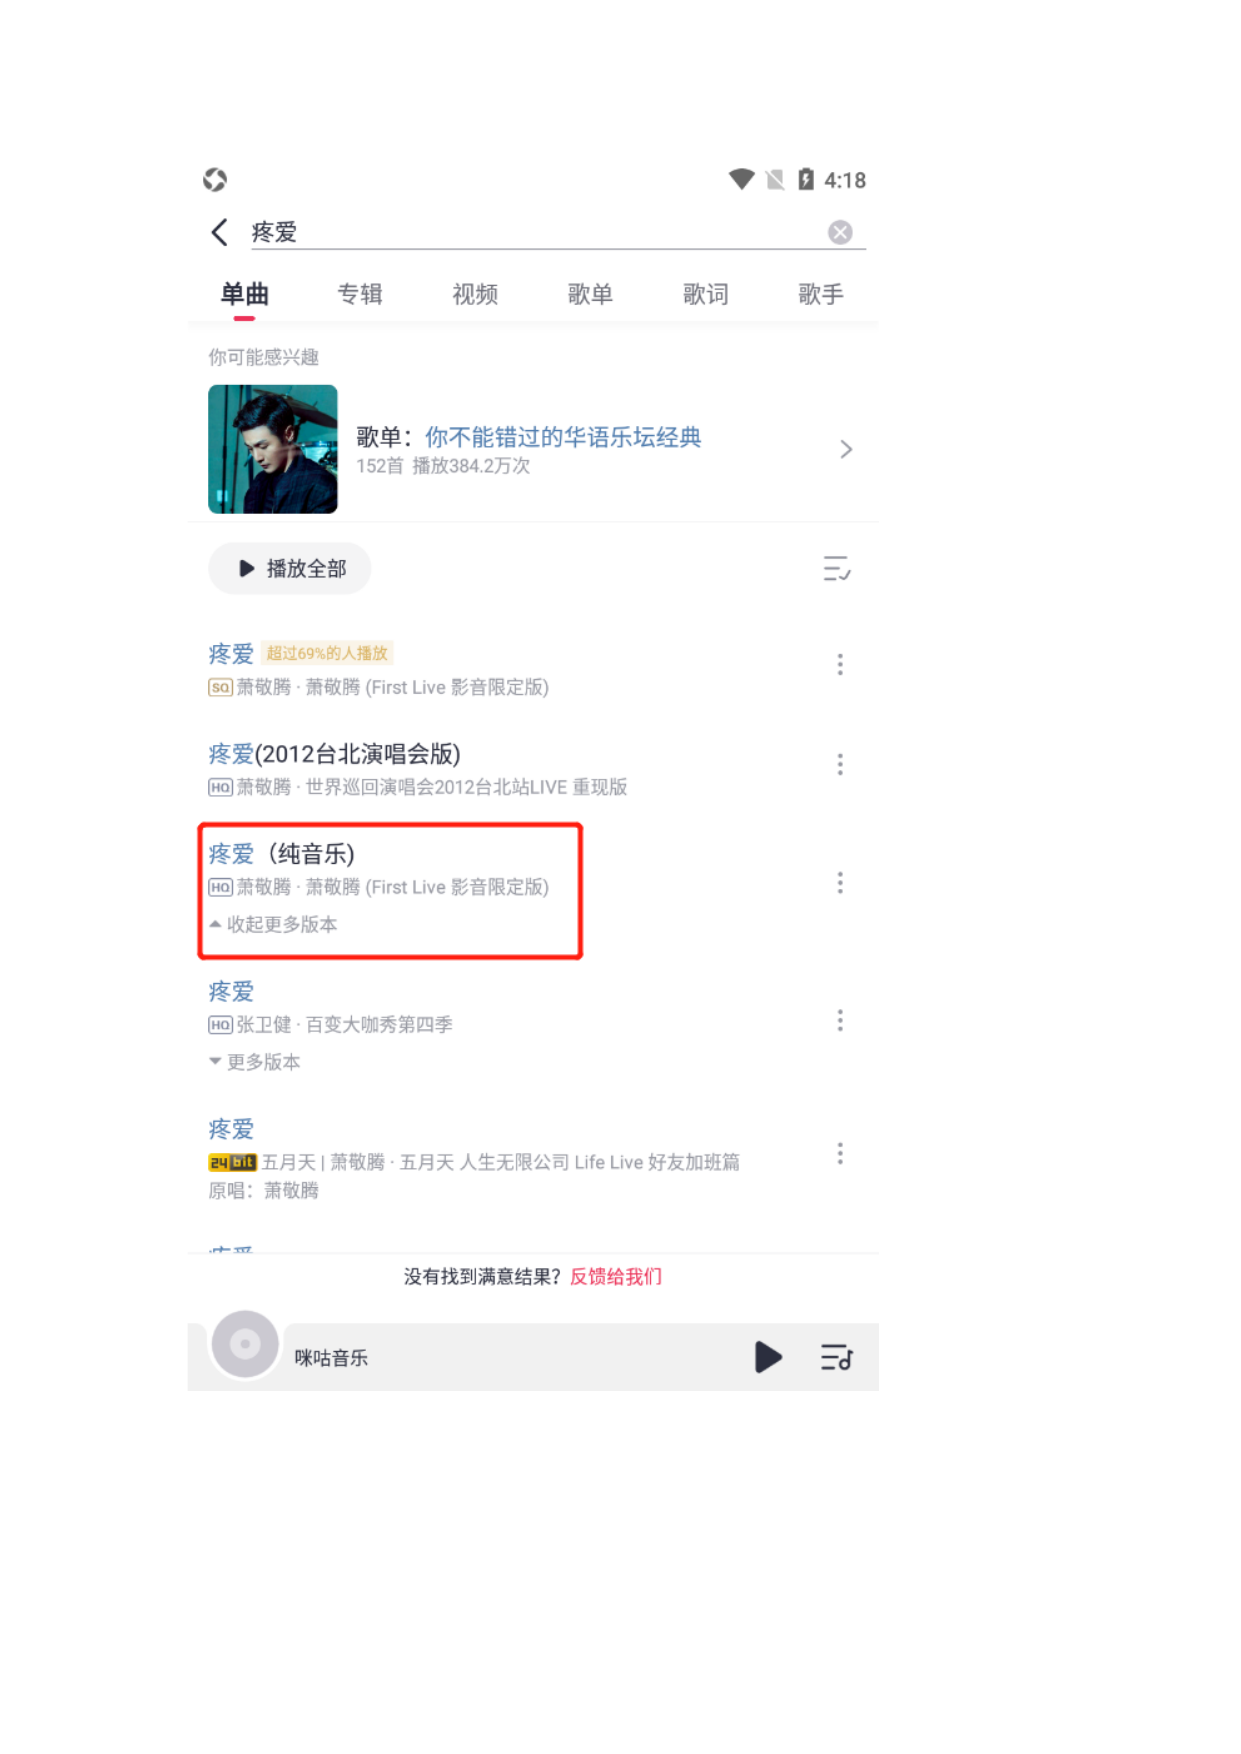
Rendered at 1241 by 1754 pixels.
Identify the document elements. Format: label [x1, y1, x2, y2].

picture [187, 162, 879, 1391]
